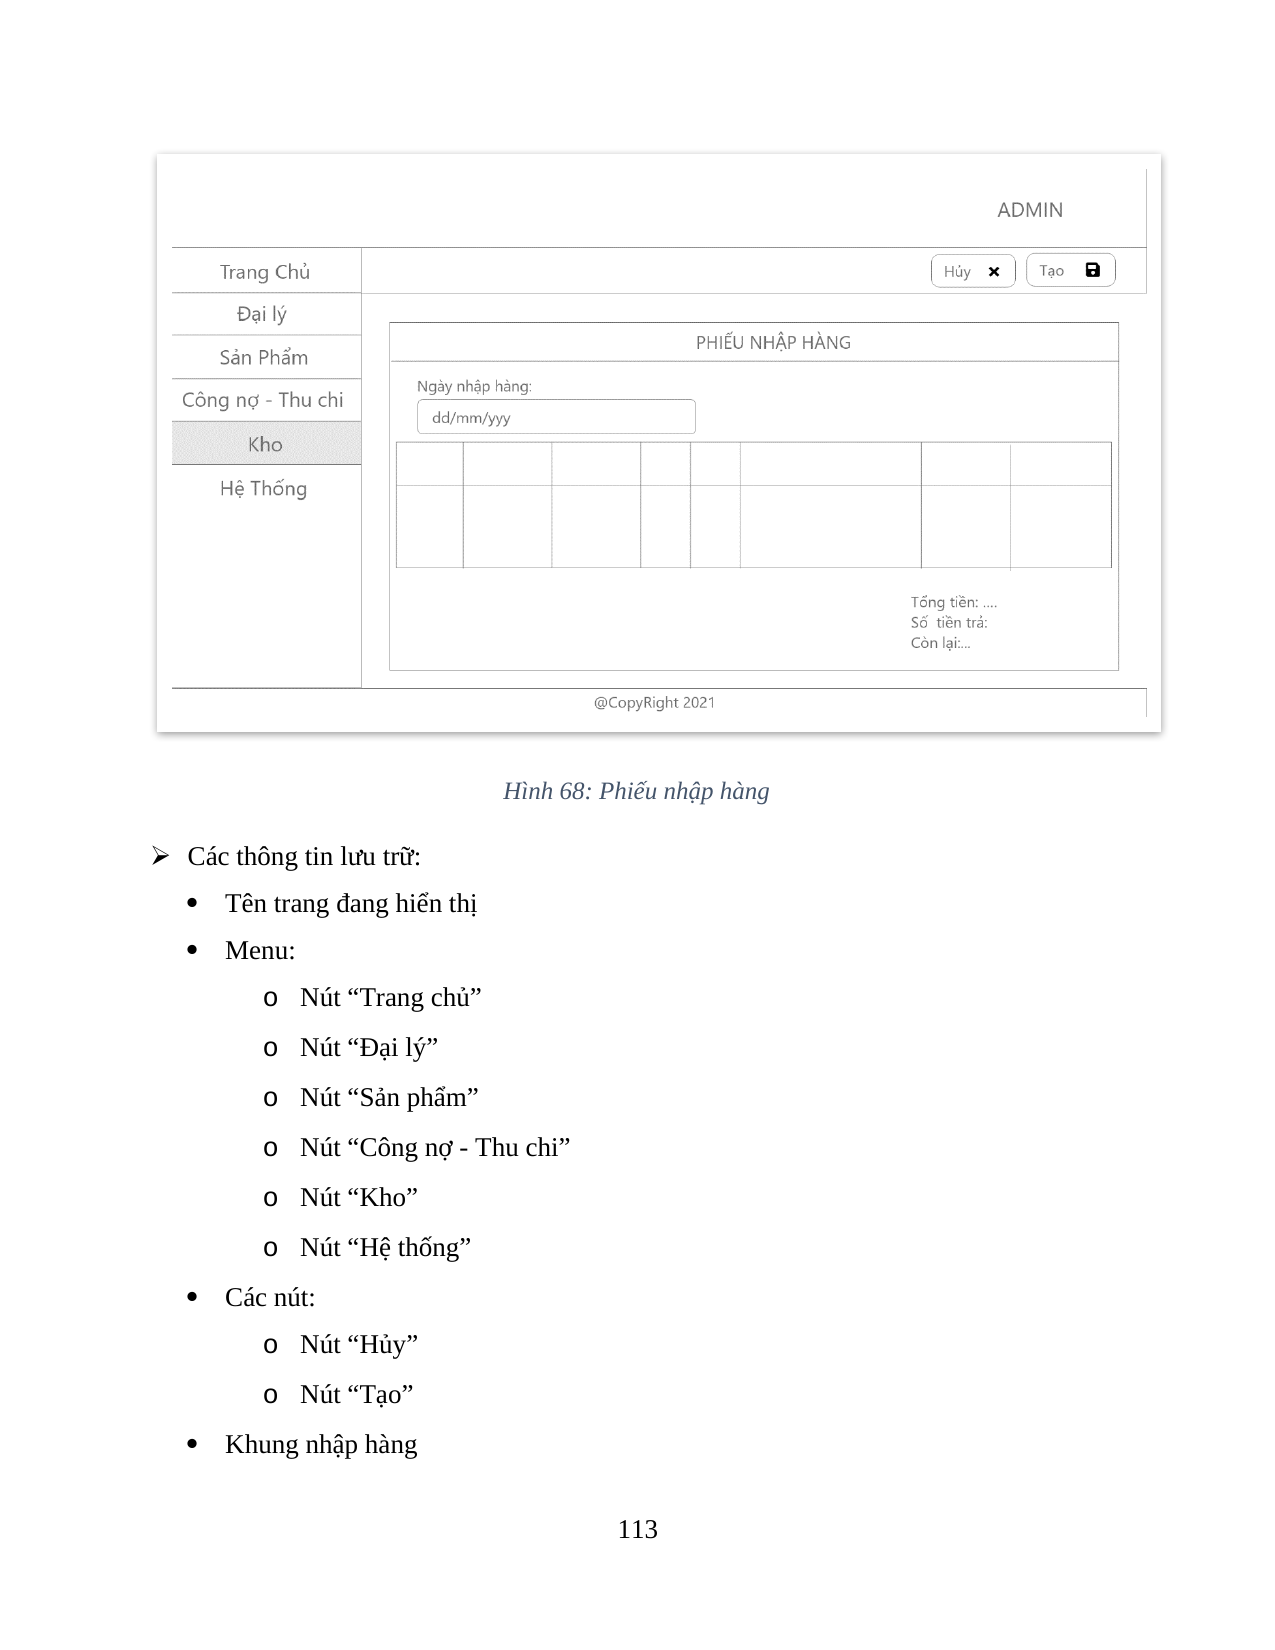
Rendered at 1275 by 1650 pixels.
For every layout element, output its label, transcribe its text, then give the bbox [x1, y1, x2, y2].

list Tên trang đang hiển thị [187, 887, 1125, 918]
picture [172, 169, 1147, 717]
text Hình 68: Phiếu nhập hàng [150, 776, 1125, 805]
list Nút “Hủy” [262, 1328, 1125, 1362]
list Nút “Hệ thống” [262, 1231, 1125, 1264]
list Nút “Công nợ - Thu chi” [262, 1131, 1125, 1164]
list Nút “Kho” [262, 1181, 1125, 1214]
list Các nút: [187, 1281, 1125, 1312]
list Nút “Tạo” [262, 1378, 1125, 1412]
list Khung nhập hàng [187, 1428, 1125, 1459]
list Nút “Trang chủ” [262, 981, 1125, 1014]
list Menu: [187, 934, 1125, 965]
list Các thông tin lưu trữ: [150, 840, 1125, 871]
list Nút “Đại lý” [262, 1031, 1125, 1064]
list Nút “Sản phẩm” [262, 1081, 1125, 1114]
